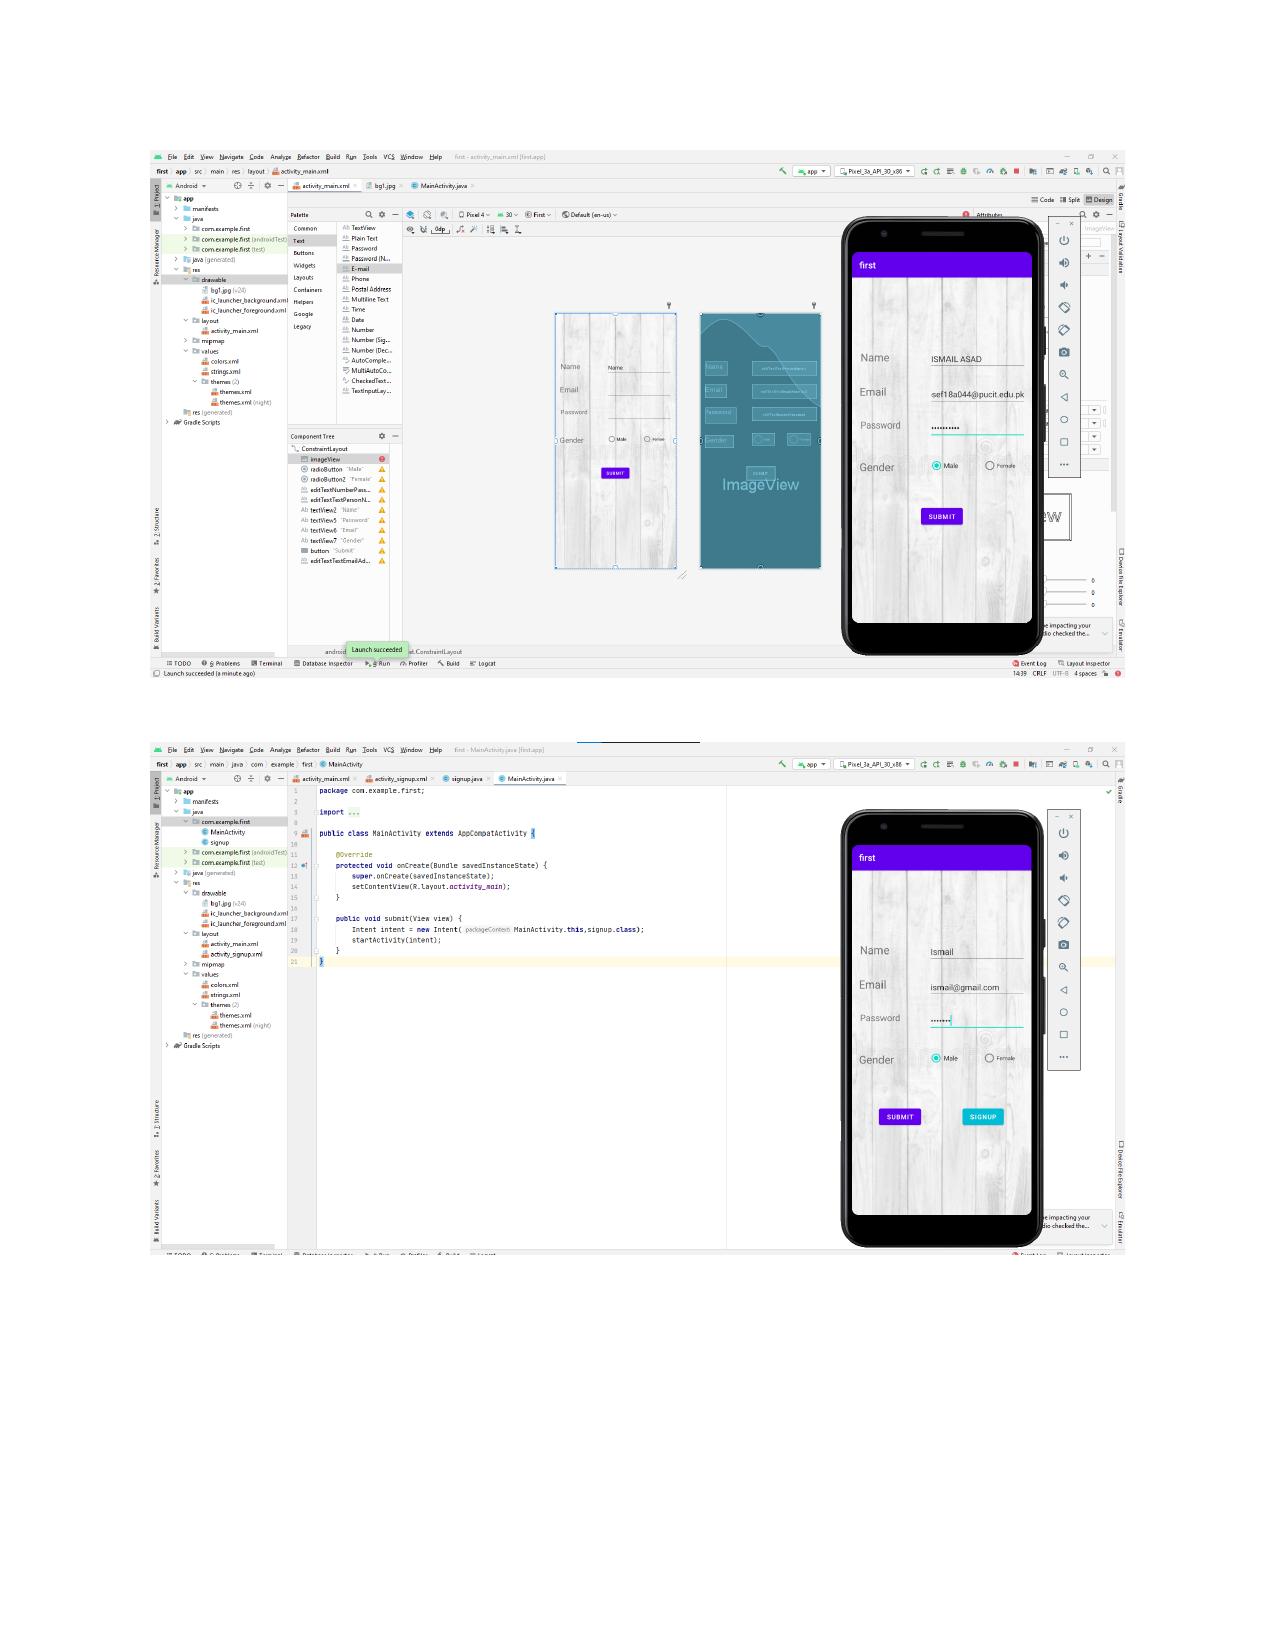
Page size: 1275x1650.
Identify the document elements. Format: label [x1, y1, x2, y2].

picture [150, 150, 1125, 678]
picture [150, 742, 1125, 1255]
